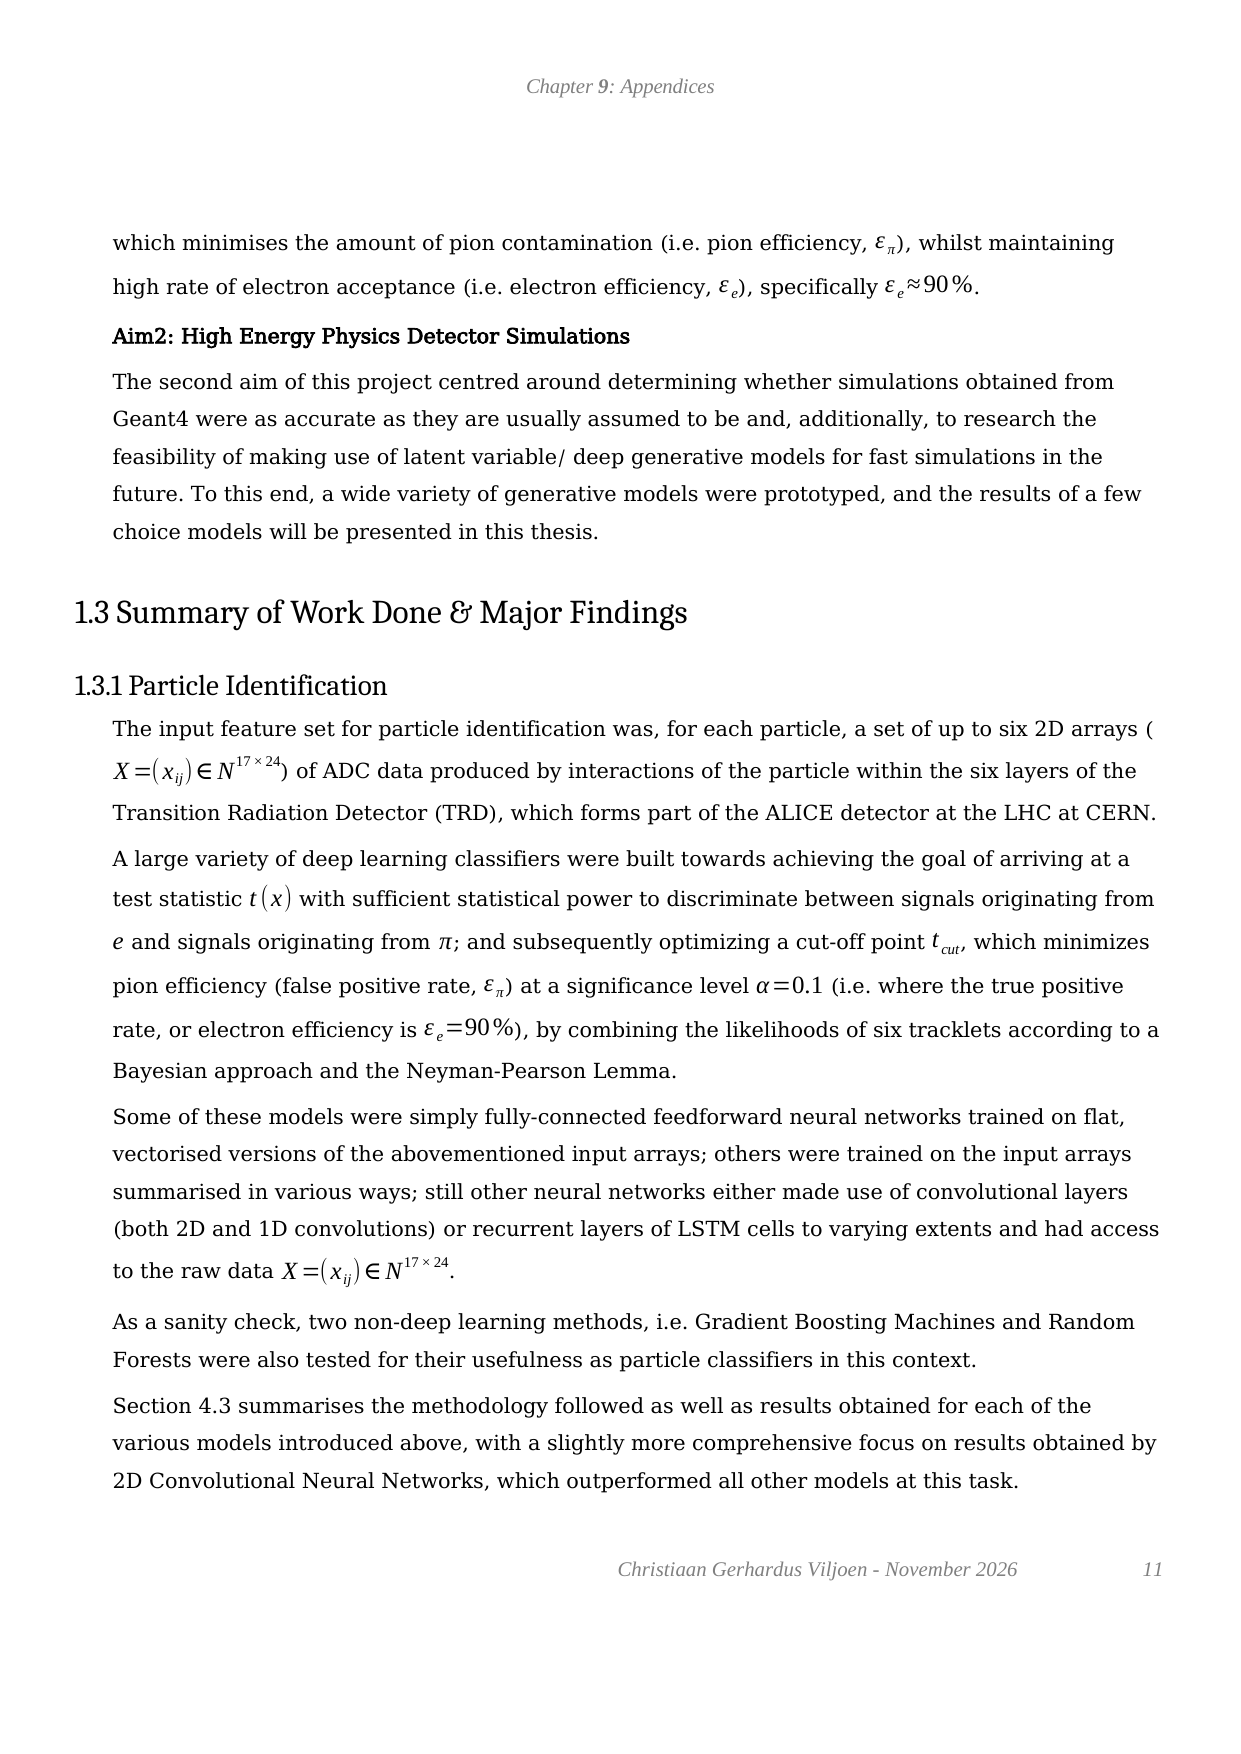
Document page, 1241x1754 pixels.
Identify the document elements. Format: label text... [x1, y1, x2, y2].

text The second aim of this project centred around determining whether simulations obtained from Geant4 were as accurate as they are usually assumed to be and, additionally, to research the feasibility of making use of latent variable/ deep generative models for fast simulations in the future. To this end, a wide variety of generative models were prototyped, and the results of a few choice models will be presented in this thesis. [112, 368, 1165, 543]
subtitle Summary of Work Done & Major Findings [75, 593, 1165, 632]
text Section 4.3 summarises the methodology followed as well as results obtained for each of the various models introduced above, with a slightly more comprehensive focus on results obtained by 2D Convolutional Neural Networks, which outperformed all other models at this task. [112, 1392, 1165, 1492]
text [112, 227, 1165, 302]
text Aim2: High Energy Physics Detector Simulations [112, 323, 1165, 348]
subtitle Particle Identification [75, 669, 1165, 703]
text A large variety of deep learning classifiers were built towards achieving the goal of arriving at a test statistic with sufficient statistical power to discriminate between signals originating from and signals originating from ; and subsequently optimizing a cut-off point , which minimizes pion efficiency (false positive rate, ) at a significance level (i.e. where the true positive rate, or electron efficiency is ), by combining the likelihoods of six tracklets according to a Bayesian approach and the Neyman-Pearson Lemma. [112, 846, 1165, 1083]
text As a sanity check, two non-deep learning methods, i.e. Gradient Boosting Machines and Random Forests were also tested for their usefulness as particle classifiers in this context. [112, 1309, 1165, 1372]
text The input feature set for particle identification was, for each particle, a set of up to six 2D arrays () of ADC data produced by interactions of the particle within the six layers of the Transition Radiation Detector (TRD), which forms part of the ALICE detector at the LHC at CERN. [112, 715, 1165, 825]
text Some of these models were simply fully-connected feedforward neural networks trained on flat, vectorised versions of the abovementioned input arrays; others were trained on the input arrays summarised in various ways; still other neural networks either made use of convolutional layers (both 2D and 1D convolutions) or recurrent layers of LSTM cells to varying extents and had access to the raw data . [112, 1103, 1165, 1288]
